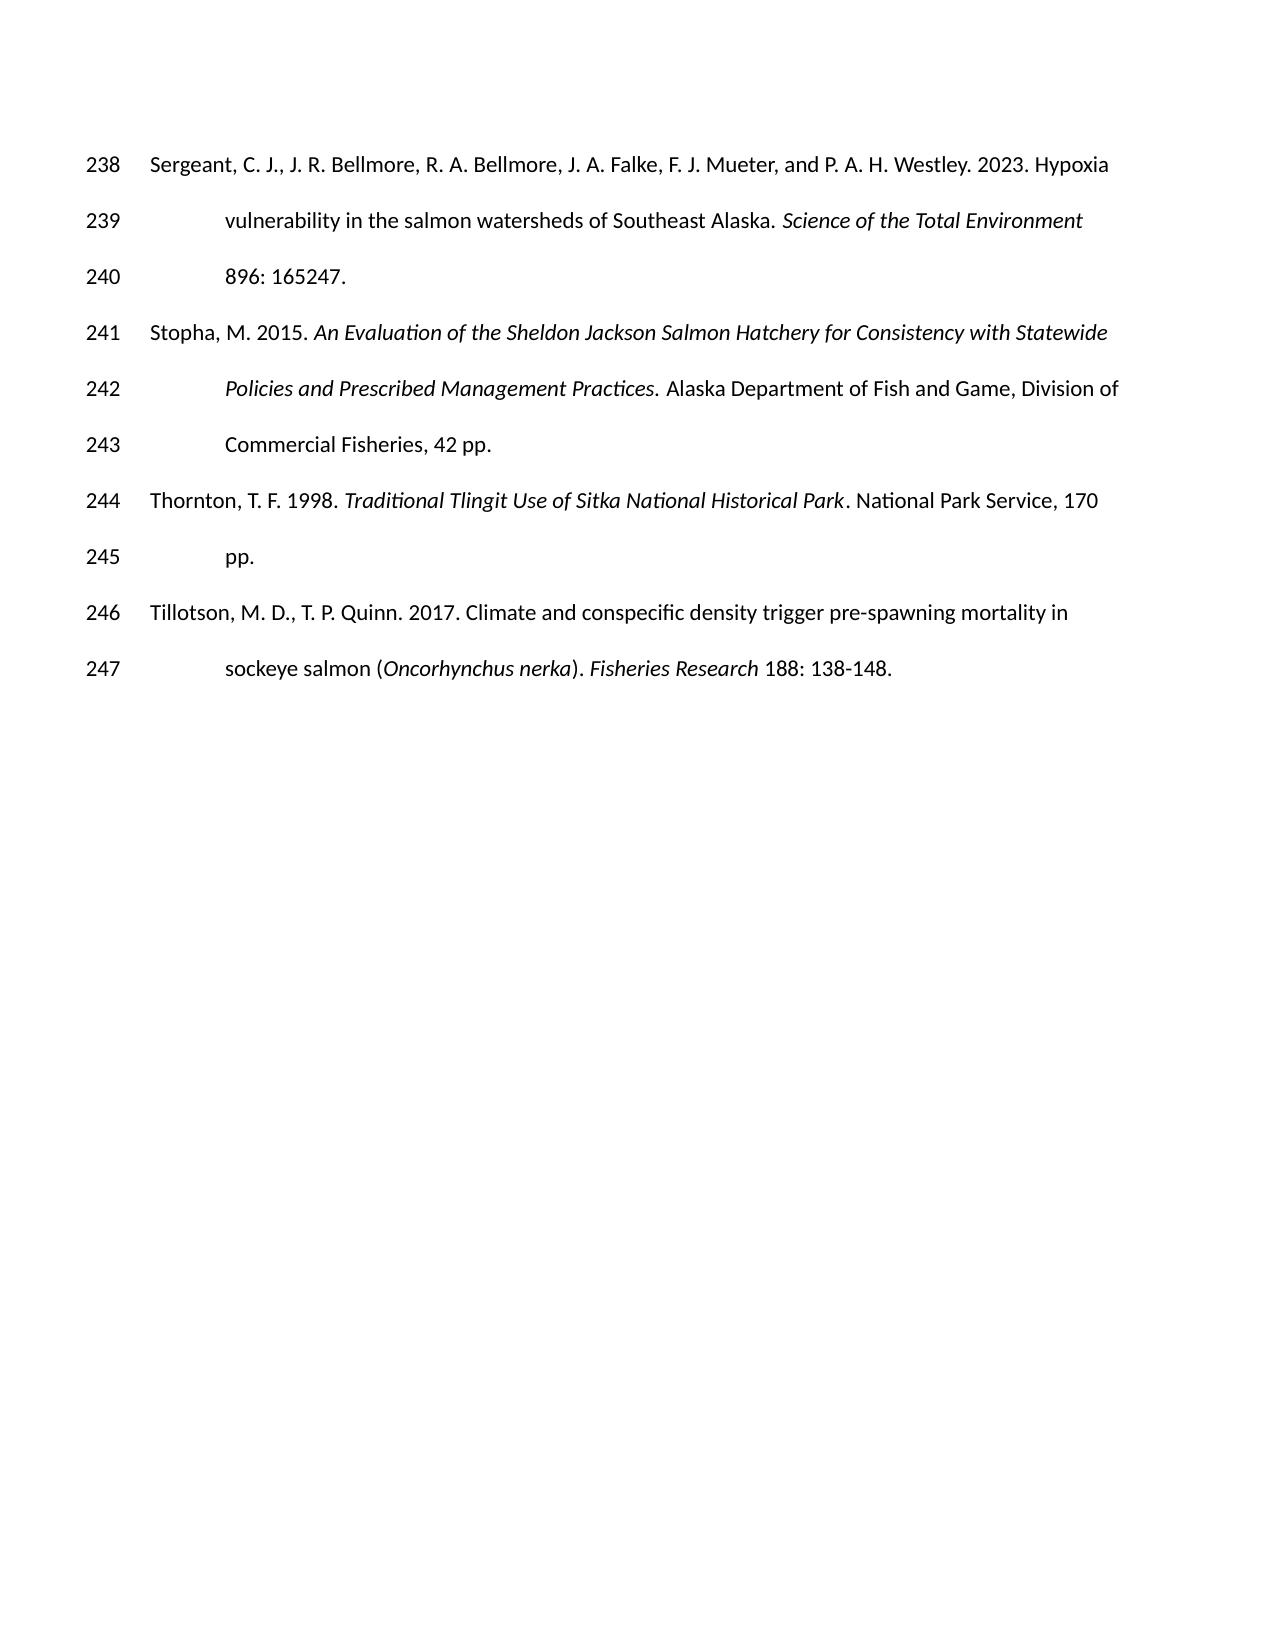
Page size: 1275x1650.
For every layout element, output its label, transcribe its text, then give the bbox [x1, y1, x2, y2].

text Stopha, M. 2015. An Evaluation of the Sheldon Jackson Salmon Hatchery for Consistency with Statewide Policies and Prescribed Management Practices. Alaska Department of Fish and Game, Division of Commercial Fisheries, 42 pp. [150, 318, 1125, 458]
text Tillotson, M. D., T. P. Quinn. 2017. Climate and conspecific density trigger pre-spawning mortality in sockeye salmon (Oncorhynchus nerka). Fisheries Research 188: 138-148. [150, 598, 1125, 682]
text Sergeant, C. J., J. R. Bellmore, R. A. Bellmore, J. A. Falke, F. J. Mueter, and P. A. H. Westley. 2023. Hypoxia vulnerability in the salmon watersheds of Southeast Alaska. Science of the Total Environment 896: 165247. [150, 150, 1125, 290]
text Thornton, T. F. 1998. Traditional Tlingit Use of Sitka National Historical Park. National Park Service, 170 pp. [150, 486, 1125, 570]
